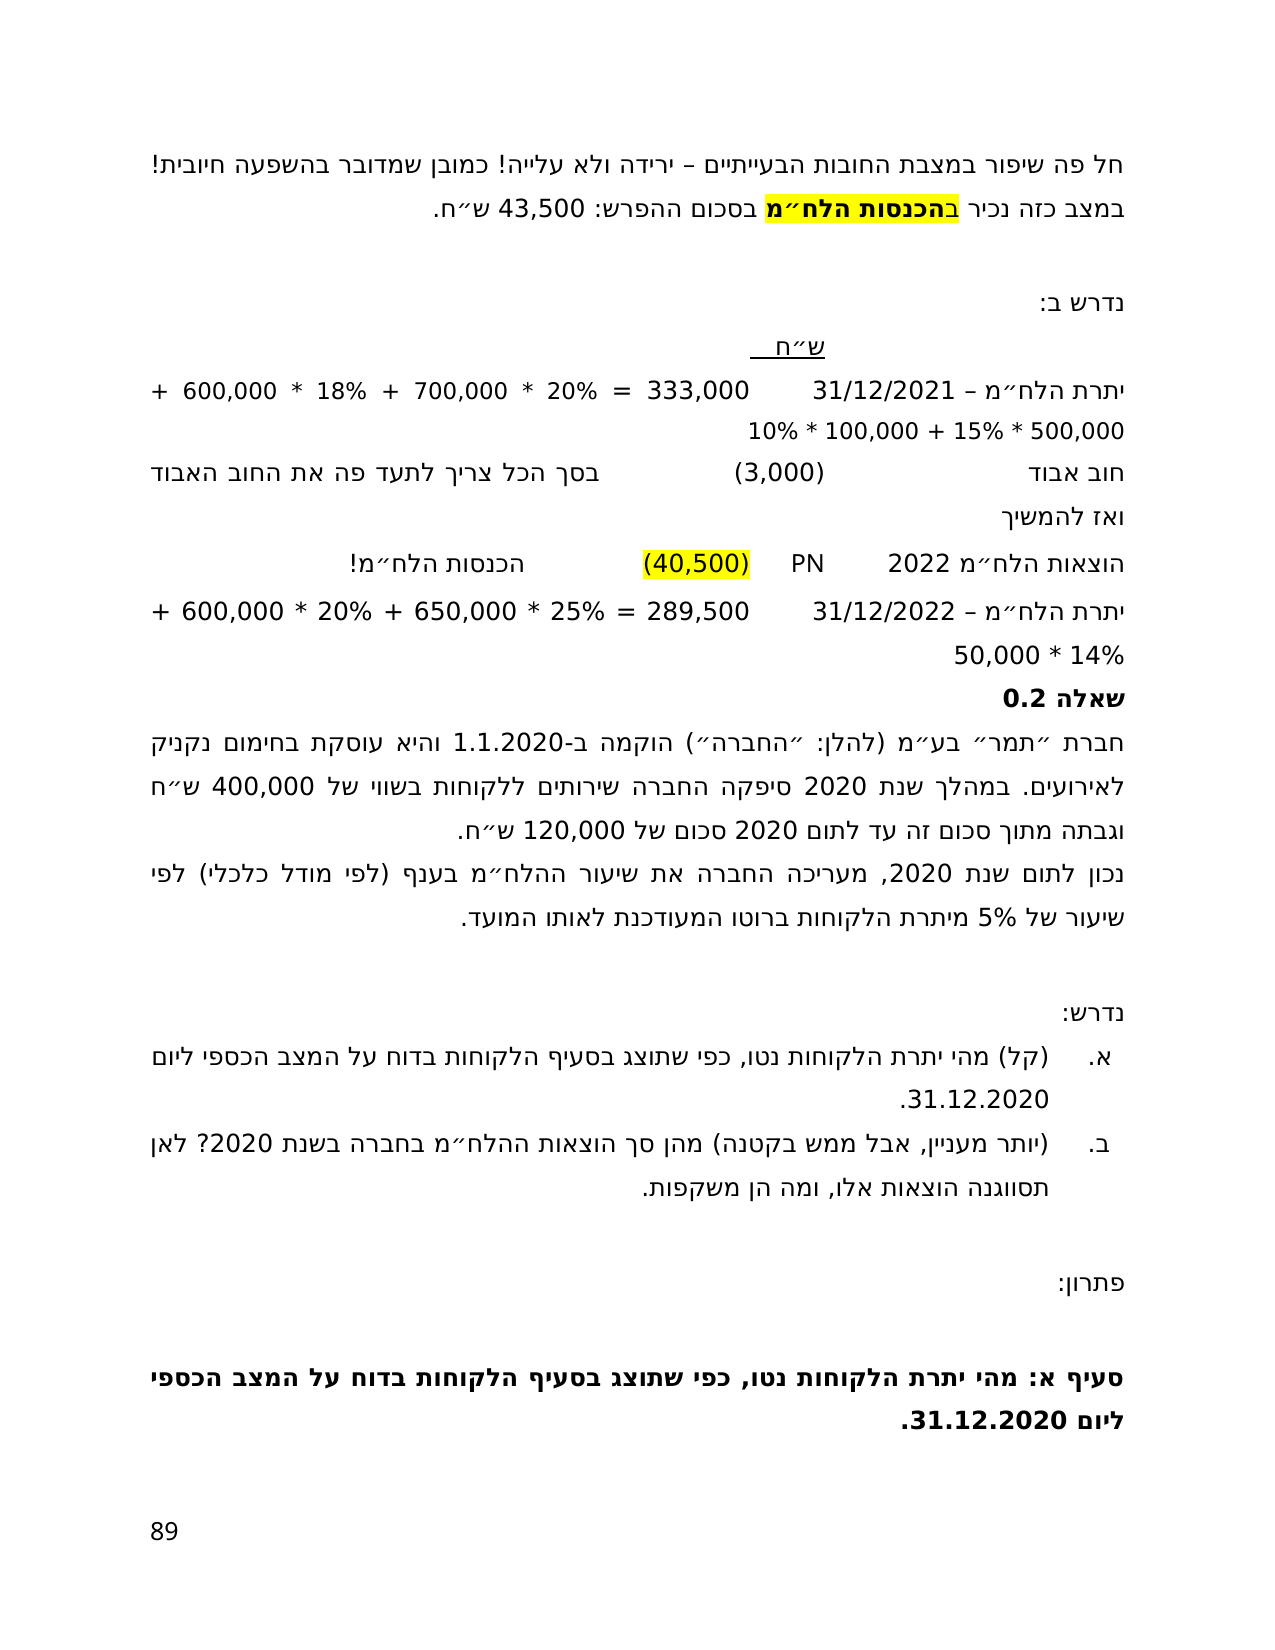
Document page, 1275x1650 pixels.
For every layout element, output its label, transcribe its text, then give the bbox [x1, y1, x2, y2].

text שאלה 0.2 [150, 684, 1125, 714]
text פתרון: [150, 1268, 1125, 1297]
text חל פה שיפור במצבת החובות הבעייתיים – ירידה ולא עלייה! כמובן שמדובר בהשפעה חיובית! במצב כזה נכיר בהכנסות הלח״מ בסכום ההפרש: 43,500 ש״ח. [150, 150, 1125, 223]
text נדרש ב: [150, 288, 1125, 318]
list (קל) מהי יתרת הלקוחות נטו, כפי שתוצג בסעיף הלקוחות בדוח על המצב הכספי ליום 31.12.2020. [150, 1042, 1087, 1115]
text סעיף א: מהי יתרת הלקוחות נטו, כפי שתוצג בסעיף הלקוחות בדוח על המצב הכספי ליום 31.12.2020. [150, 1363, 1125, 1436]
text נכון לתום שנת 2020, מעריכה החברה את שיעור ההלח״מ בענף (לפי מודל כלכלי) לפי שיעור של 5% מיתרת הלקוחות ברוטו המעודכנת לאותו המועד. [150, 859, 1125, 932]
text חוב אבוד (3,000) בסך הכל צריך לתעד פה את החוב האבוד ואז להמשיך [150, 458, 1125, 531]
text הוצאות הלח״מ 2022 PN (40,500) הכנסות הלח״מ! [150, 546, 1125, 580]
text יתרת הלח״מ – 31/12/2022 289,500 = 25% * 650,000 + 20% * 600,000 + 14% * 50,000 [150, 597, 1125, 670]
text יתרת הלח״מ – 31/12/2021 333,000 = 20% * 700,000 + 18% * 600,000 + 500,000 * 15% + 100,000 * 10% [150, 376, 1125, 445]
text נדרש: [150, 998, 1125, 1027]
text ש״ח [150, 332, 1125, 361]
text חברת ״תמר״ בע״מ (להלן: ״החברה״) הוקמה ב-1.1.2020 והיא עוסקת בחימום נקניק לאירועים. במהלך שנת 2020 סיפקה החברה שירותים ללקוחות בשווי של 400,000 ש״ח וגבתה מתוך סכום זה עד לתום 2020 סכום של 120,000 ש״ח. [150, 728, 1125, 845]
list (יותר מעניין, אבל ממש בקטנה) מהן סך הוצאות ההלח״מ בחברה בשנת 2020? לאן תסווגנה הוצאות אלו, ומה הן משקפות. [150, 1129, 1087, 1202]
